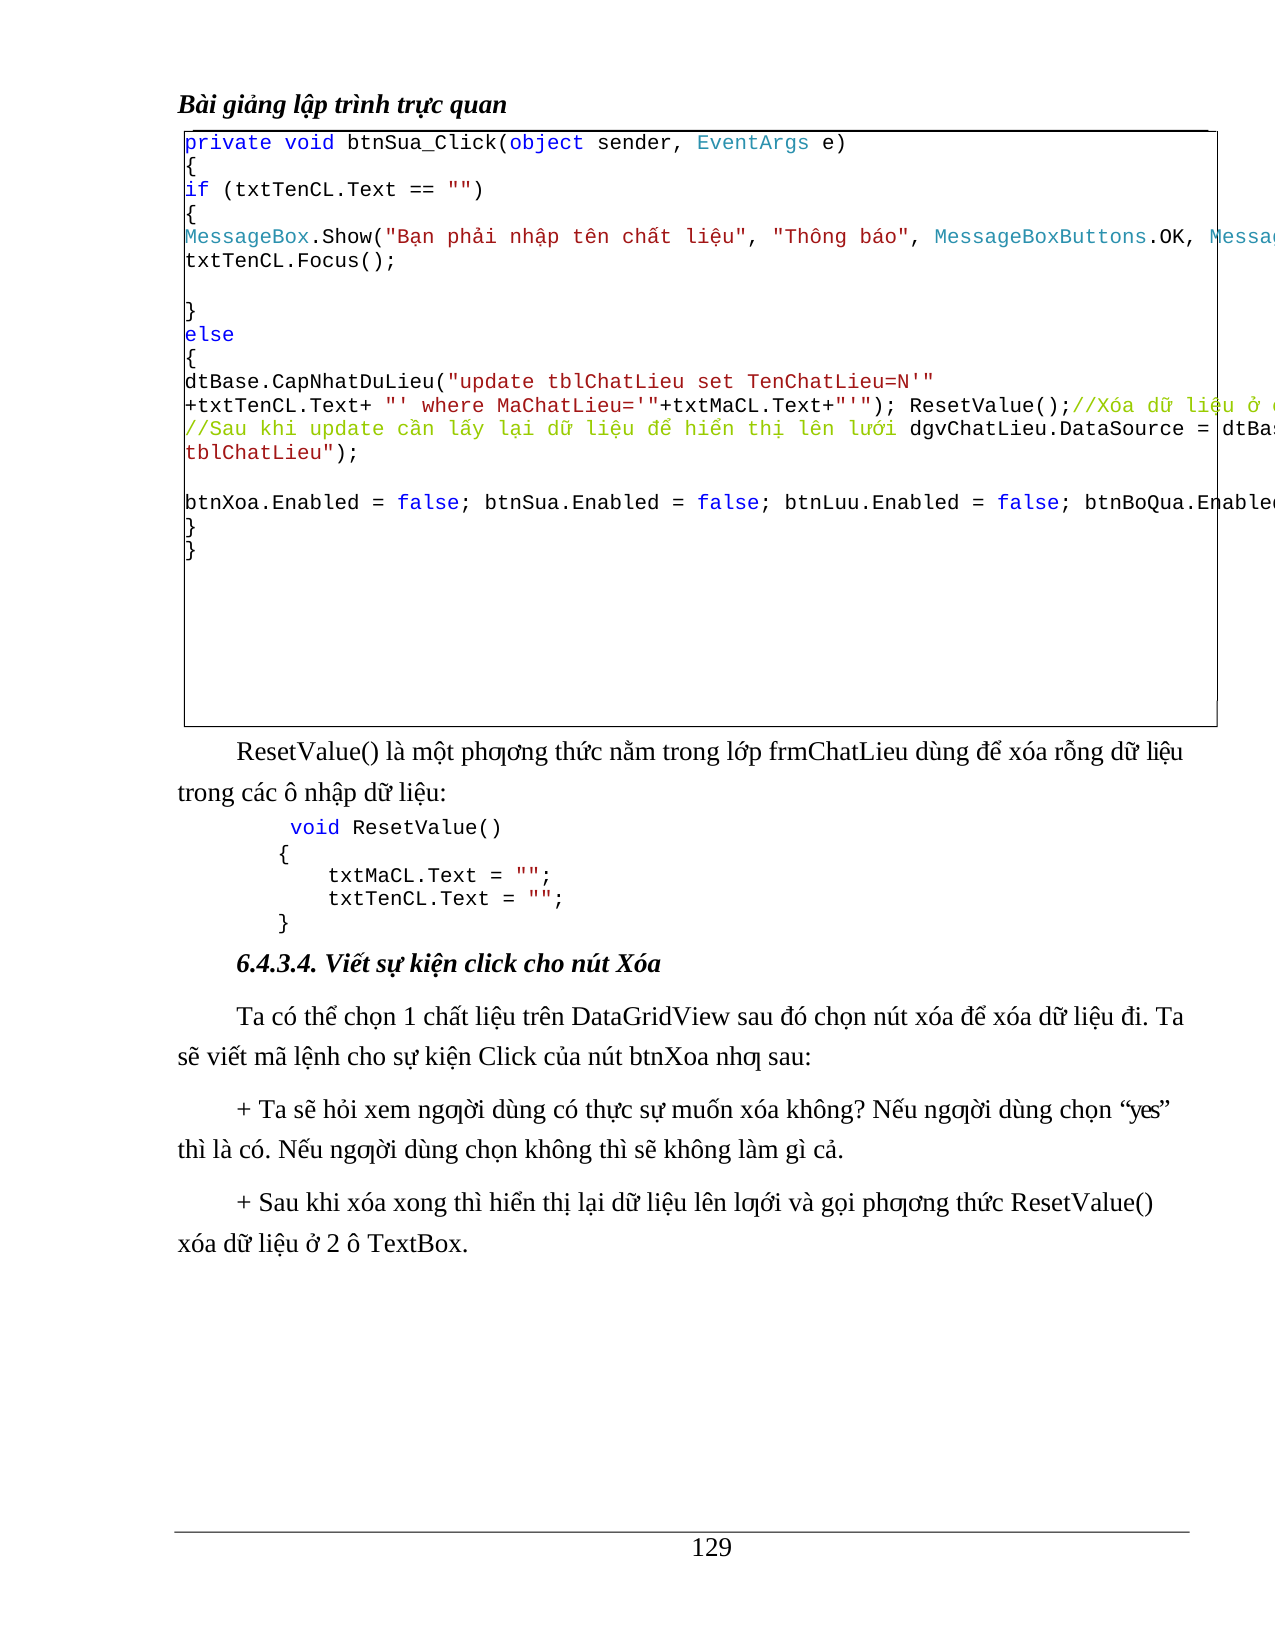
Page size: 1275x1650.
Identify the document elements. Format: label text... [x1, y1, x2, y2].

text Ta có thể chọn 1 chất liệu trên DataGridView sau đó chọn nút xóa để xóa dữ liệu đi. Ta sẽ viết mã lệnh cho sự kiện Click của nút btnXoa nhƣ sau: [177, 1000, 1187, 1071]
text { [277, 841, 1239, 865]
text void ResetValue() [290, 817, 1239, 841]
text + Sau khi xóa xong thì hiển thị lại dữ liệu lên lƣới và gọi phƣơng thức ResetValue() xóa dữ liệu ở 2 ô TextBox. [177, 1187, 1182, 1258]
text ResetValue() là một phƣơng thức nằm trong lớp frmChatLieu dùng để xóa rỗng dữ liệu trong các ô nhập dữ liệu: [177, 735, 1192, 807]
text + Ta sẽ hỏi xem ngƣời dùng có thực sự muốn xóa không? Nếu ngƣời dùng chọn “yes” thì là có. Nếu ngƣời dùng chọn không thì sẽ không làm gì cả. [177, 1093, 1187, 1165]
subtitle Viết sự kiện click cho nút Xóa [236, 948, 1239, 979]
text } [277, 912, 1239, 936]
text txtMaCL.Text = ""; txtTenCL.Text = ""; [327, 865, 567, 912]
